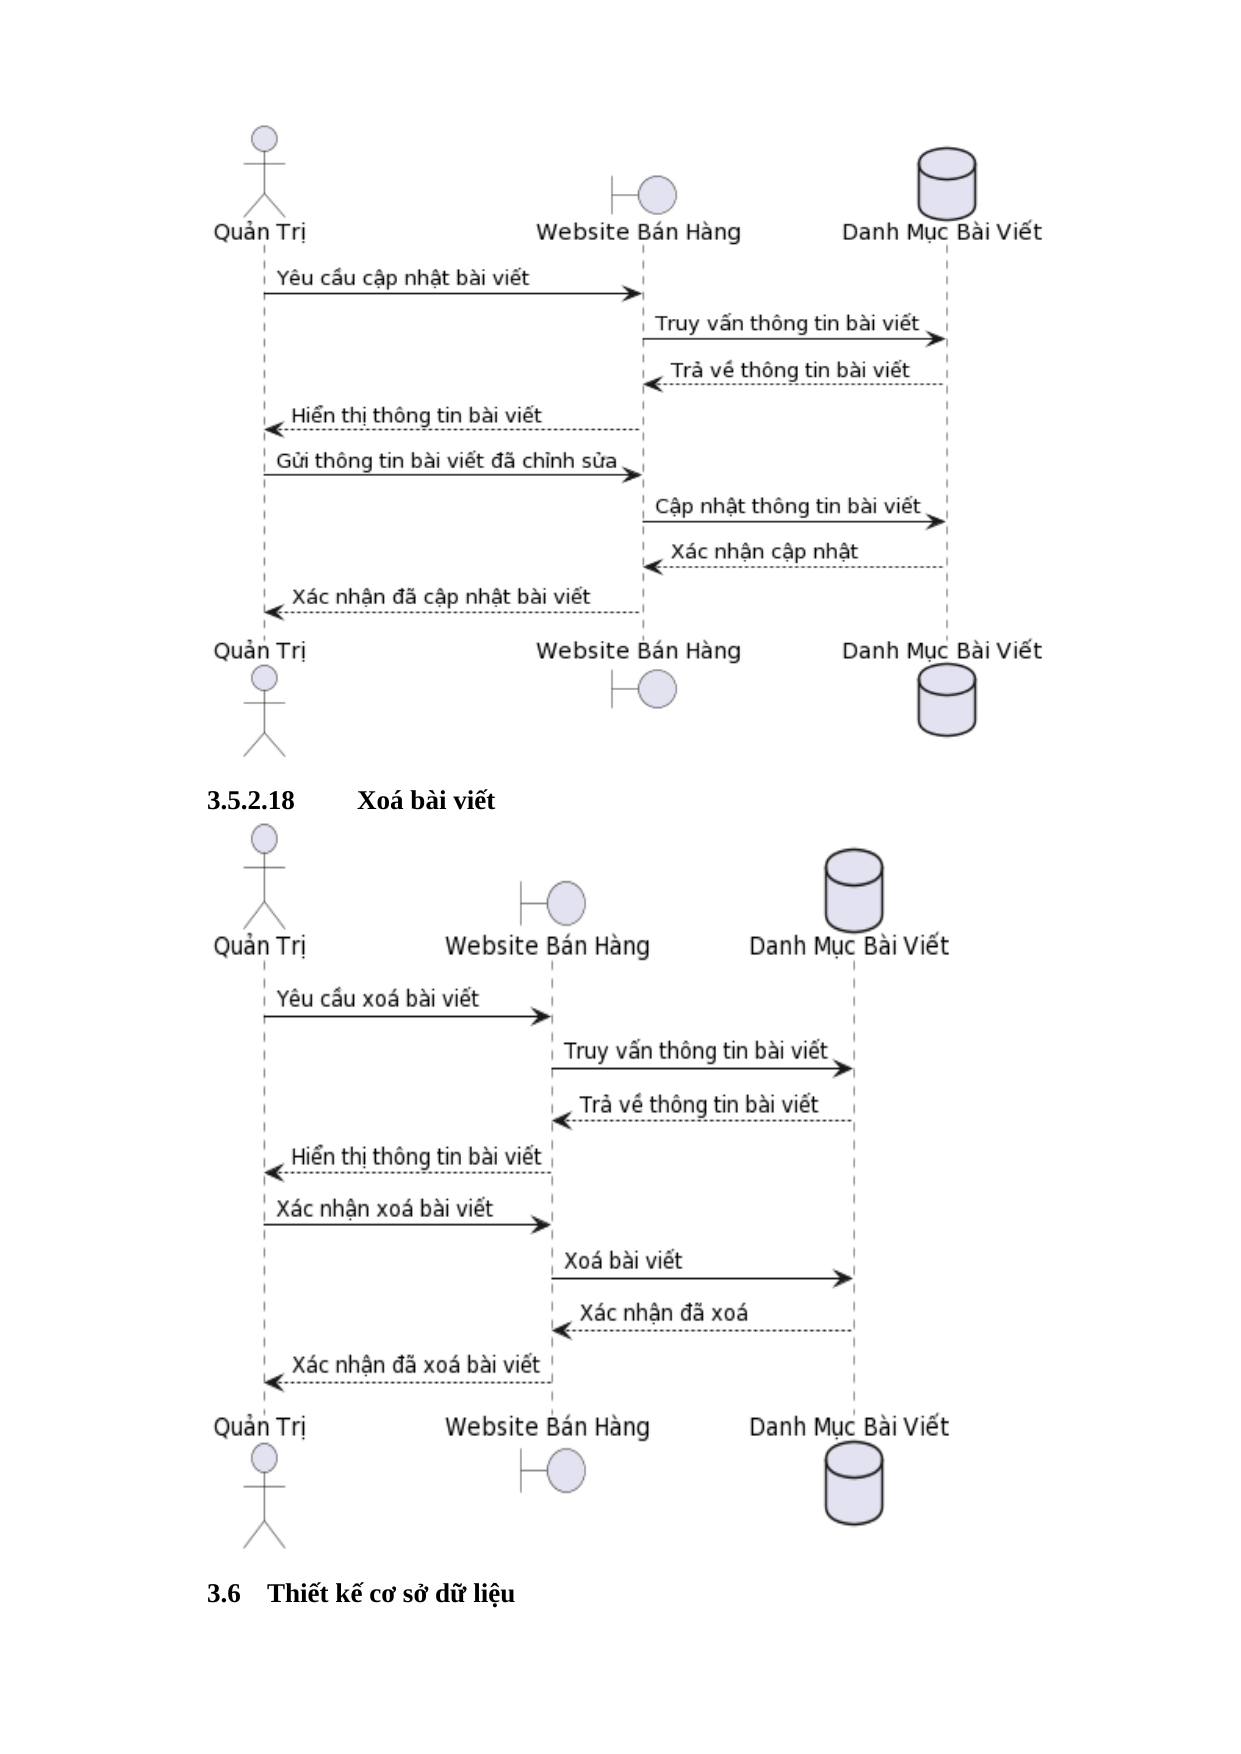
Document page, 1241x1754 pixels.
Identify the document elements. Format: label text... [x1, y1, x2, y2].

picture [206, 118, 1053, 765]
picture [206, 815, 960, 1558]
subtitle Xoá bài viết [207, 784, 1122, 815]
subtitle Thiết kế cơ sở dữ liệu [207, 1577, 1122, 1608]
